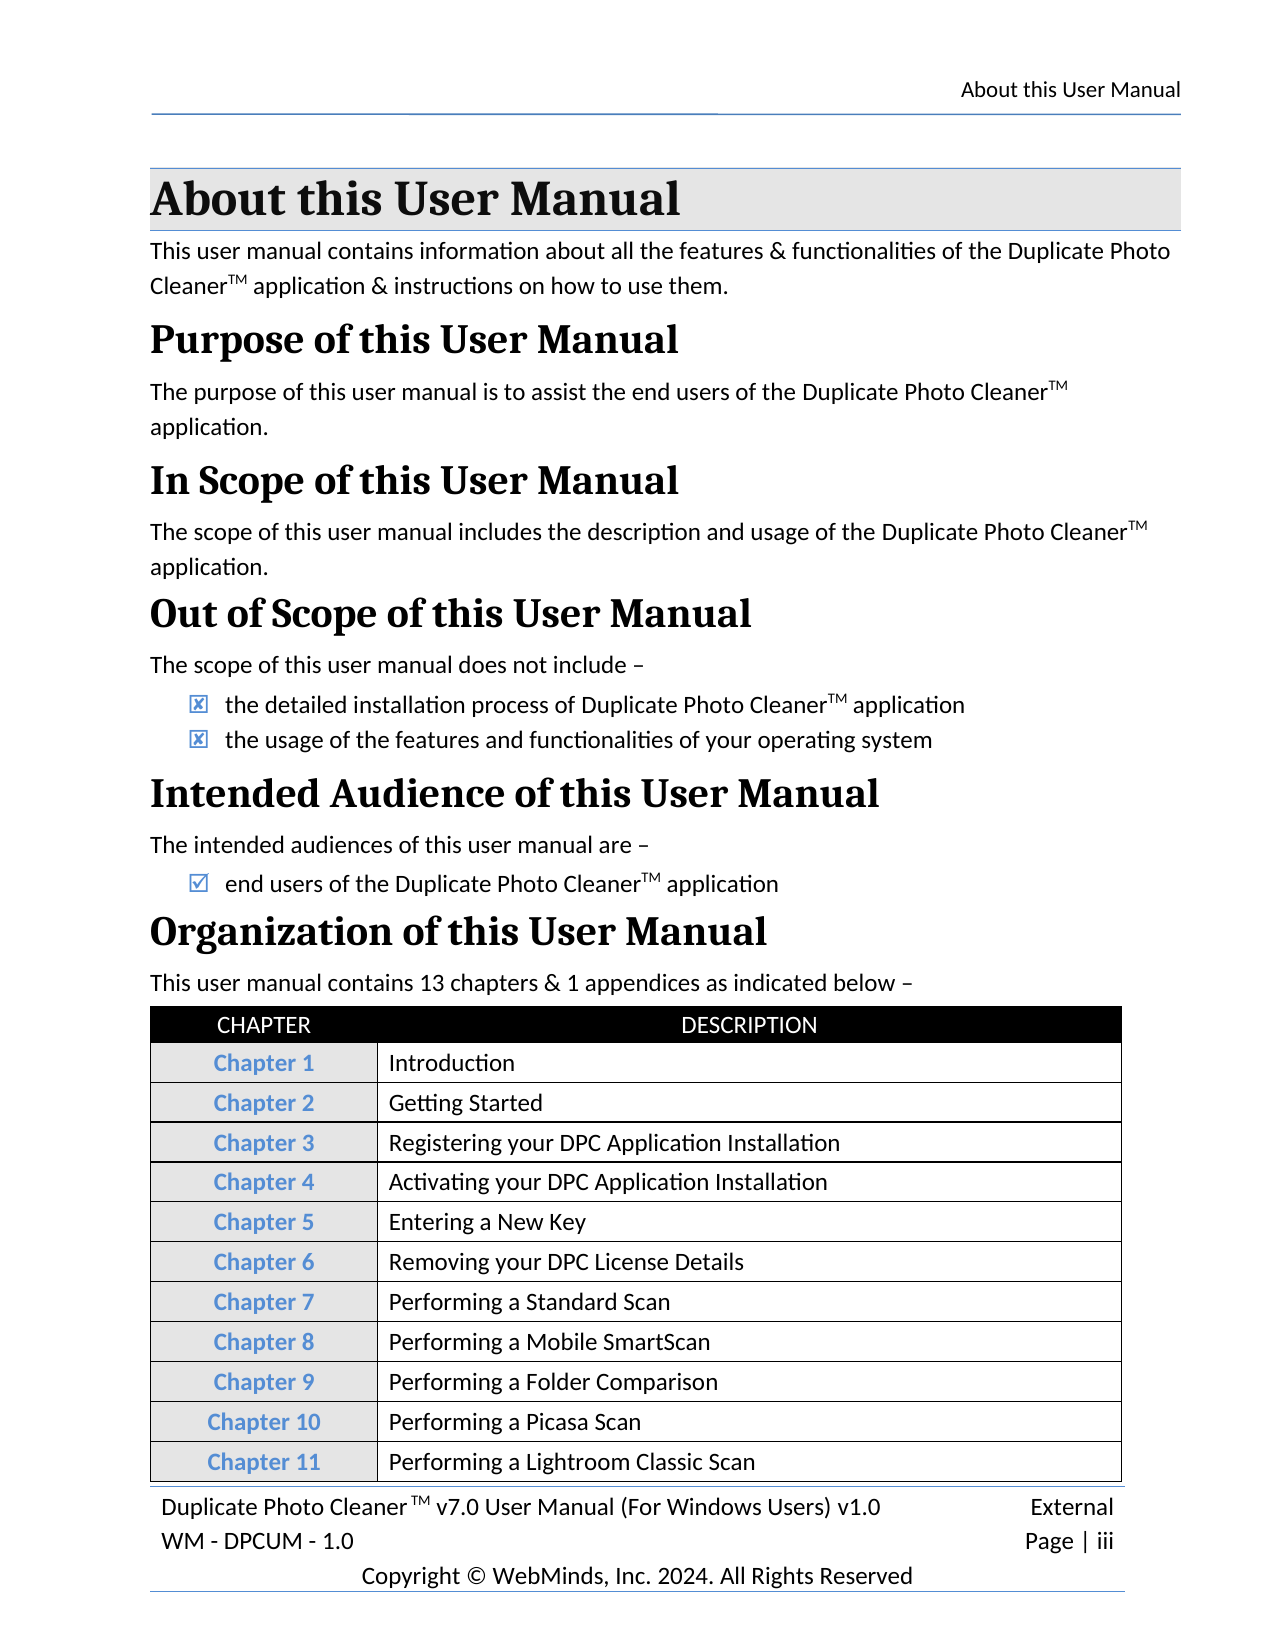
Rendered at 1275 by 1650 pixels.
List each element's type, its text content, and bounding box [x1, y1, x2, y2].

table_cell Activating your DPC Application Installation [378, 1163, 1121, 1201]
table_cell Registering your DPC Application Installation [378, 1123, 1121, 1161]
table_cell Chapter 6 [151, 1242, 377, 1281]
table_cell Performing a Folder Comparison [378, 1362, 1121, 1401]
text The purpose of this user manual is to assist the end users of the Duplicate Photo CleanerTM application. [150, 376, 1181, 441]
table_cell Chapter 9 [151, 1362, 377, 1401]
table_cell Getting Started [378, 1083, 1121, 1121]
text This user manual contains information about all the features & functionalities of the Duplicate Photo CleanerTM application & instructions on how to use them. [150, 235, 1181, 301]
text The scope of this user manual includes the description and usage of the Duplicate Photo CleanerTM application. [150, 516, 1181, 582]
text About this User Manual [150, 169, 1181, 230]
table_cell Performing a Lightroom Classic Scan [378, 1442, 1121, 1481]
text Purpose of this User Manual [150, 316, 1181, 364]
table_cell Performing a Picasa Scan [378, 1402, 1121, 1441]
text The scope of this user manual does not include – [150, 649, 1181, 680]
text In Scope of this User Manual [150, 457, 1181, 505]
text Organization of this User Manual [150, 907, 1181, 955]
table_cell Removing your DPC License Details [378, 1242, 1121, 1281]
table_cell Chapter 5 [151, 1202, 377, 1241]
table_cell Chapter 11 [151, 1442, 377, 1481]
table_cell Chapter 1 [151, 1043, 377, 1082]
text This user manual contains 13 chapters & 1 appendices as indicated below – [150, 967, 1181, 997]
table_cell Introduction [378, 1043, 1121, 1082]
table_header Description [378, 1007, 1121, 1042]
list the detailed installation process of Duplicate Photo CleanerTM application [187, 689, 1181, 719]
text Out of Scope of this User Manual [150, 590, 1181, 638]
text Intended Audience of this User Manual [150, 770, 1181, 818]
table_cell Chapter 4 [151, 1163, 377, 1201]
table_cell Chapter 10 [151, 1402, 377, 1441]
list the usage of the features and functionalities of your operating system [187, 724, 1181, 754]
table_cell Entering a New Key [378, 1202, 1121, 1241]
table_cell Performing a Standard Scan [378, 1282, 1121, 1321]
table_cell Chapter 8 [151, 1322, 377, 1361]
table_cell Performing a Mobile SmartScan [378, 1322, 1121, 1361]
list end users of the Duplicate Photo CleanerTM application [187, 868, 1181, 899]
table_cell Chapter 3 [151, 1123, 377, 1161]
table_header chapter [151, 1007, 377, 1042]
table_cell Chapter 7 [151, 1282, 377, 1321]
table_cell Chapter 2 [151, 1083, 377, 1121]
text The intended audiences of this user manual are – [150, 829, 1181, 860]
